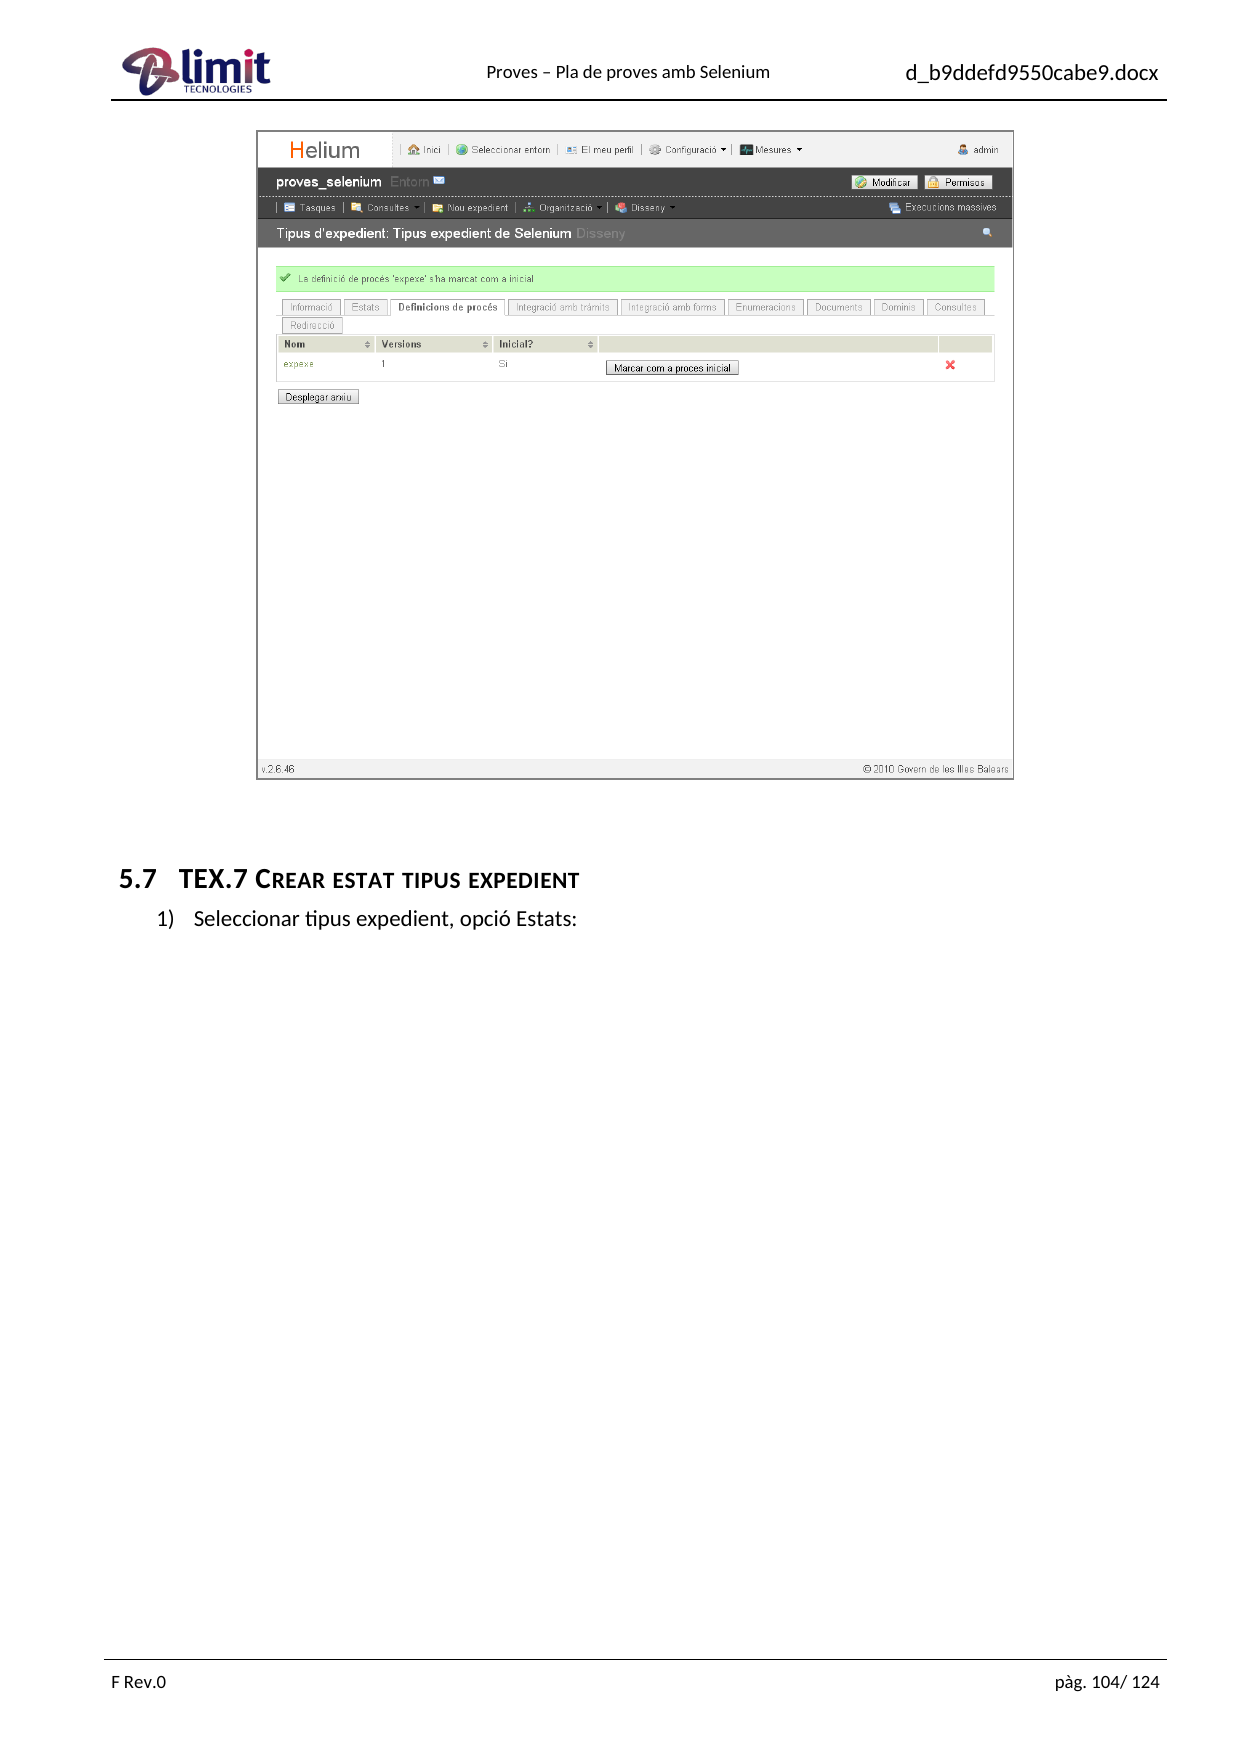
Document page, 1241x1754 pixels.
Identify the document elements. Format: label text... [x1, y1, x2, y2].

list Seleccionar tipus expedient, opció Estats: [156, 905, 1122, 933]
picture [118, 45, 275, 100]
picture [258, 132, 1013, 779]
subtitle TEX.7 Crear estat tipus expedient [118, 861, 1122, 897]
